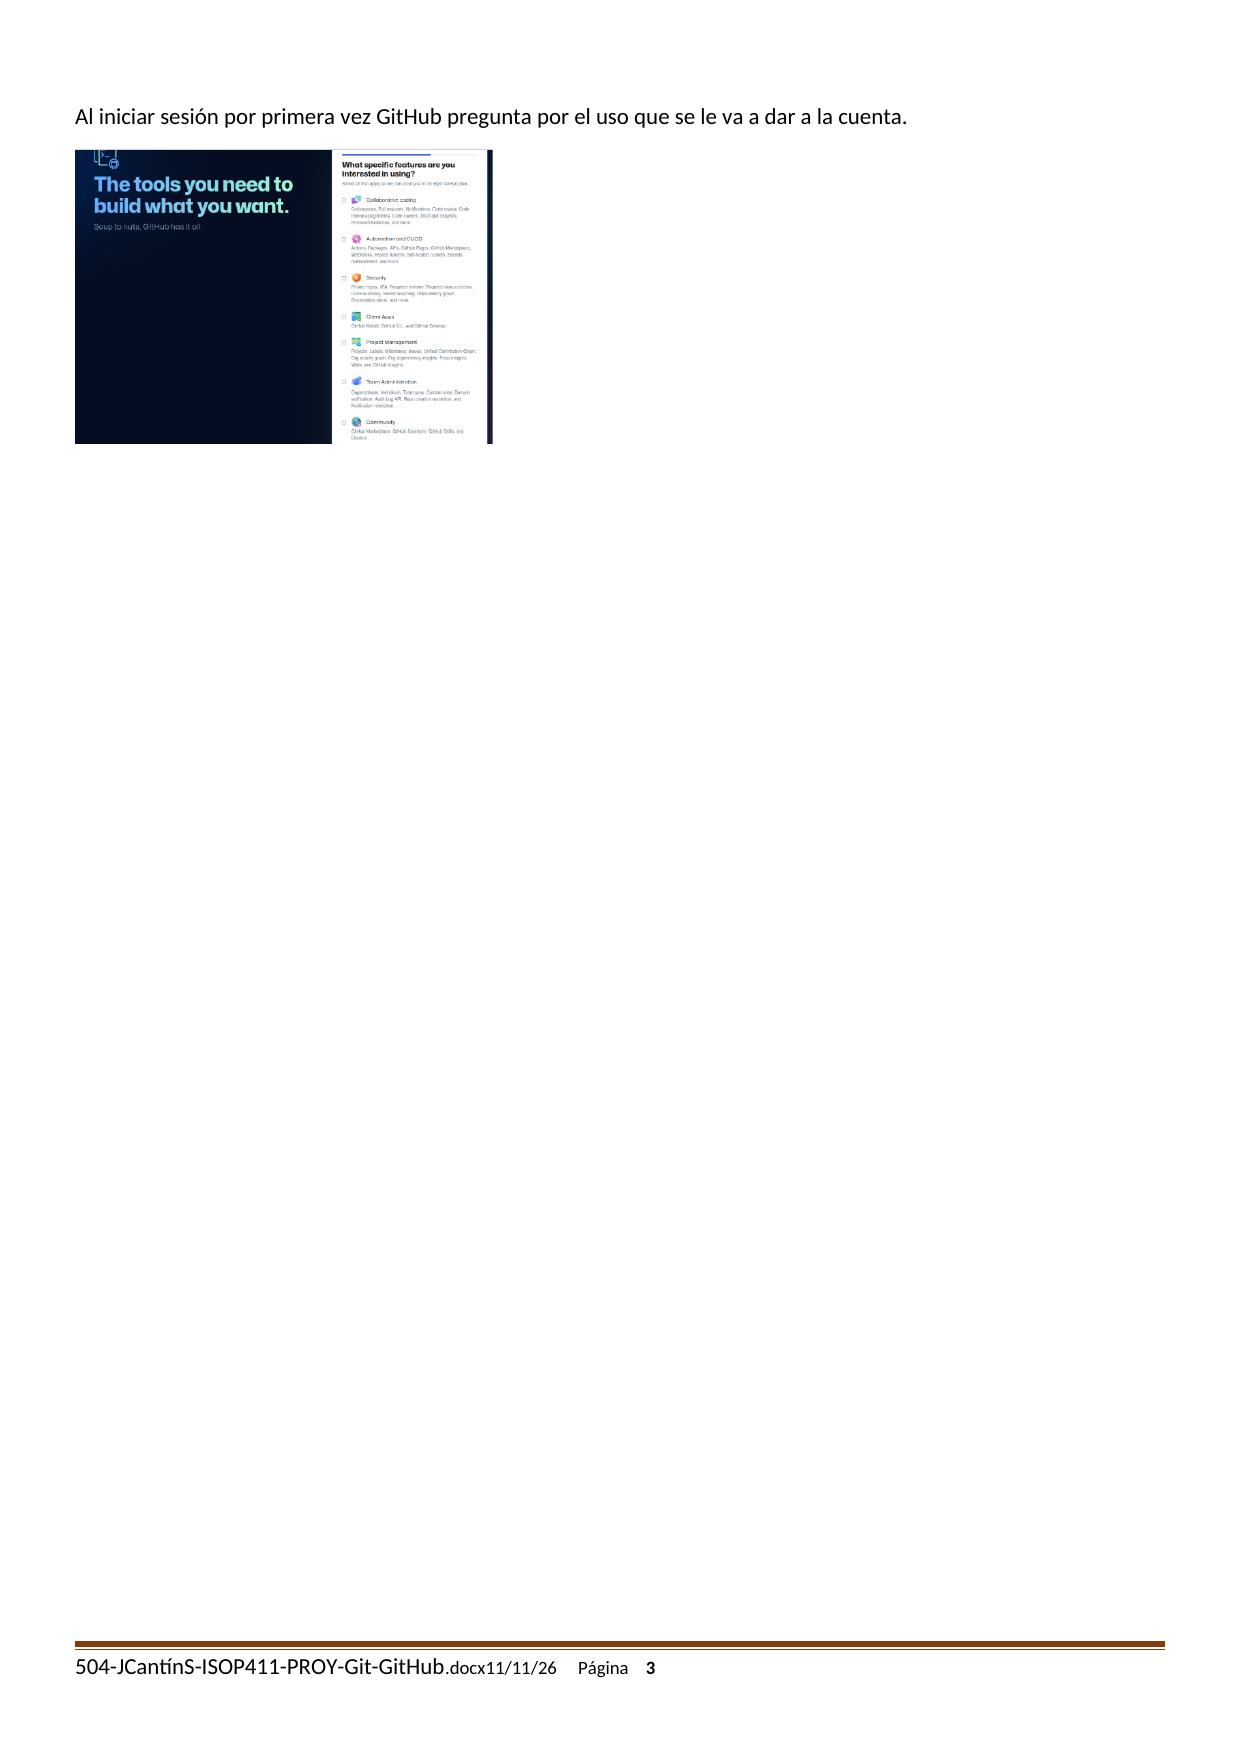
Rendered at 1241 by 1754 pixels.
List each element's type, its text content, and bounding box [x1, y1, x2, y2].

picture [75, 148, 493, 444]
text Al iniciar sesión por primera vez GitHub pregunta por el uso que se le va a dar a la cuenta. [75, 102, 1165, 130]
